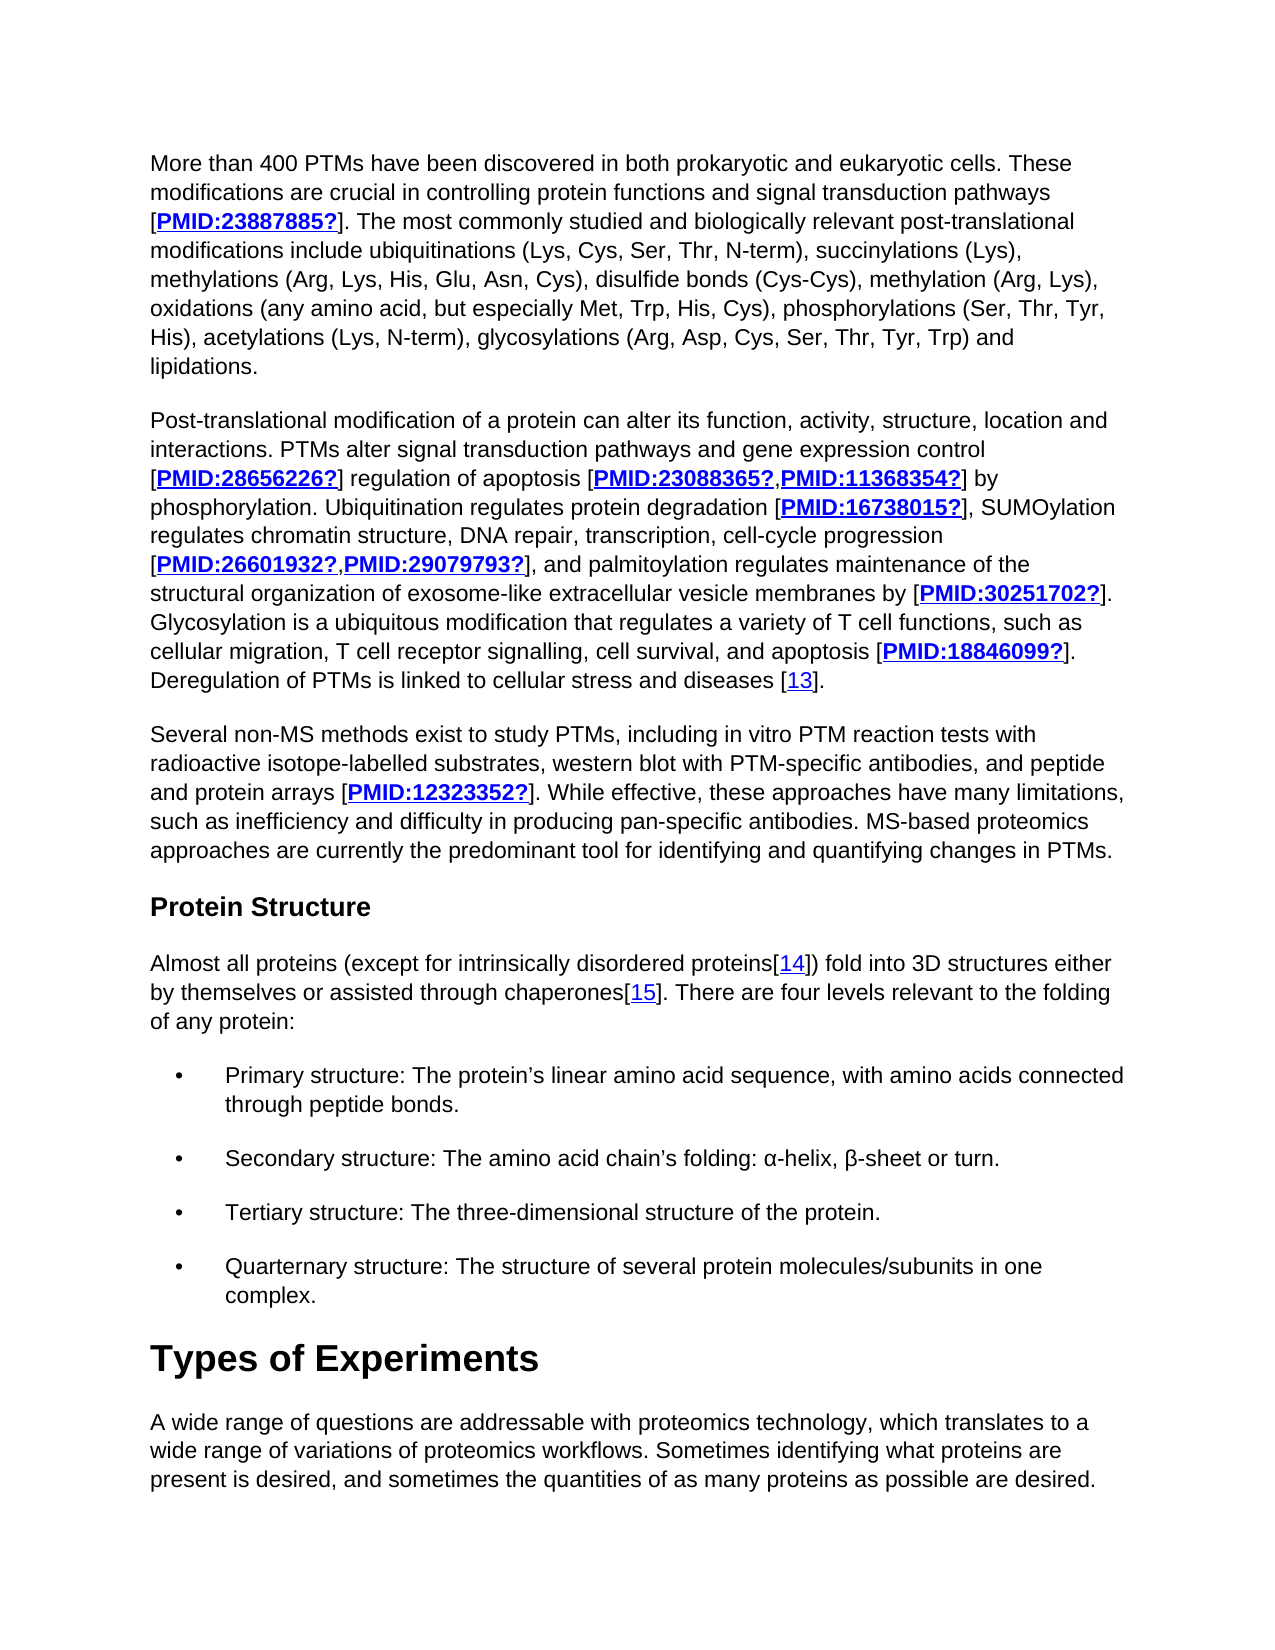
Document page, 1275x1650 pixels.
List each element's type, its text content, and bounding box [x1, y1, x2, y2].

list Secondary structure: The amino acid chain’s folding: α-helix, β-sheet or turn. [175, 1145, 1125, 1172]
subtitle Protein Structure [150, 891, 1125, 922]
text More than 400 PTMs have been discovered in both prokaryotic and eukaryotic cells. These modifications are crucial in controlling protein functions and signal transduction pathways [PMID:23887885?]. The most commonly studied and biologically relevant post-translational modifications include ubiquitinations (Lys, Cys, Ser, Thr, N-term), succinylations (Lys), methylations (Arg, Lys, His, Glu, Asn, Cys), disulfide bonds (Cys-Cys), methylation (Arg, Lys), oxidations (any amino acid, but especially Met, Trp, His, Cys), phosphorylations (Ser, Thr, Tyr, His), acetylations (Lys, N-term), glycosylations (Arg, Asp, Cys, Ser, Thr, Tyr, Trp) and lipidations. [150, 150, 1125, 379]
text Almost all proteins (except for intrinsically disordered proteins[14]) fold into 3D structures either by themselves or assisted through chaperones[15]. There are four levels relevant to the folding of any protein: [150, 950, 1125, 1035]
text Post-translational modification of a protein can alter its function, activity, structure, location and interactions. PTMs alter signal transduction pathways and gene expression control [PMID:28656226?] regulation of apoptosis [PMID:23088365?,PMID:11368354?] by phosphorylation. Ubiquitination regulates protein degradation [PMID:16738015?], SUMOylation regulates chromatin structure, DNA repair, transcription, cell-cycle progression [PMID:26601932?,PMID:29079793?], and palmitoylation regulates maintenance of the structural organization of exosome-like extracellular vesicle membranes by [PMID:30251702?]. Glycosylation is a ubiquitous modification that regulates a variety of T cell functions, such as cellular migration, T cell receptor signalling, cell survival, and apoptosis [PMID:18846099?]. Deregulation of PTMs is linked to cellular stress and diseases [13]. [150, 407, 1125, 694]
list Tertiary structure: The three-dimensional structure of the protein. [175, 1199, 1125, 1226]
list Quarternary structure: The structure of several protein molecules/subunits in one complex. [175, 1253, 1125, 1308]
list Primary structure: The protein’s linear amino acid sequence, with amino acids connected through peptide bonds. [175, 1062, 1125, 1118]
text Several non-MS methods exist to study PTMs, including in vitro PTM reaction tests with radioactive isotope-labelled substrates, western blot with PTM-specific antibodies, and peptide and protein arrays [PMID:12323352?]. While effective, these approaches have many limitations, such as inefficiency and difficulty in producing pan-specific antibodies. MS-based proteomics approaches are currently the predominant tool for identifying and quantifying changes in PTMs. [150, 721, 1125, 863]
subtitle Types of Experiments [150, 1336, 1125, 1379]
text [150, 1408, 1125, 1493]
